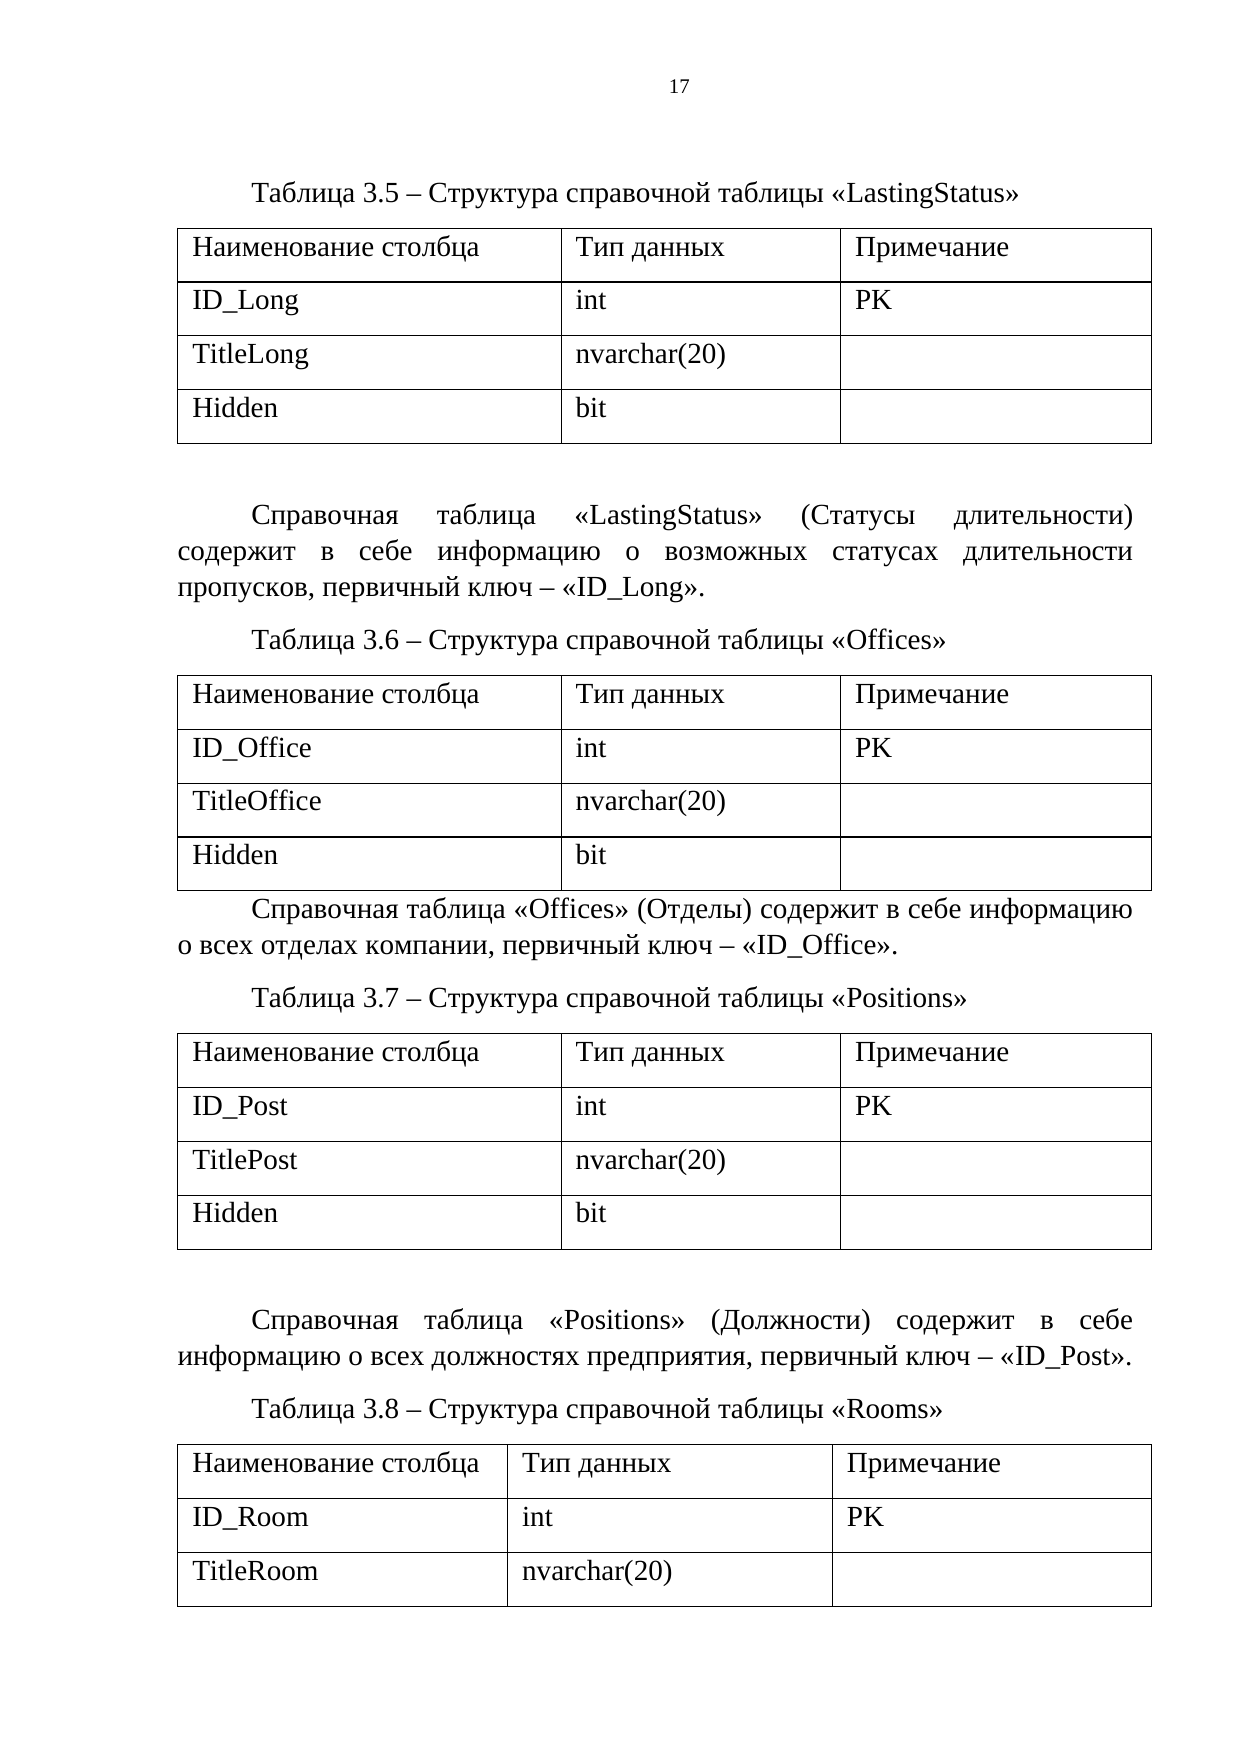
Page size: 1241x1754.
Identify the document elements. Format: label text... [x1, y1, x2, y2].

table_cell nvarchar(20) [562, 1142, 840, 1194]
table_header Примечание [841, 229, 1151, 281]
table_cell nvarchar(20) [562, 784, 840, 836]
table_cell int [562, 1088, 840, 1141]
table_cell PK [841, 730, 1151, 782]
table_cell bit [562, 838, 840, 890]
table_header Наименование столбца [178, 676, 561, 729]
table_cell bit [562, 1196, 840, 1248]
table_cell [833, 1553, 1151, 1606]
table_header Наименование столбца [178, 1445, 507, 1498]
table_header Наименование столбца [178, 1034, 561, 1087]
text Таблица 3.8 – Структура справочной таблицы «Rooms» [177, 1391, 1181, 1425]
table_cell ID_Office [178, 730, 561, 782]
table_cell TitleRoom [178, 1553, 507, 1606]
table_cell nvarchar(20) [508, 1553, 832, 1606]
table_cell ID_Post [178, 1088, 561, 1141]
table_header Примечание [841, 676, 1151, 729]
text Таблица 3.7 – Структура справочной таблицы «Positions» [177, 980, 1133, 1014]
table_header Наименование столбца [178, 229, 561, 281]
table_header Тип данных [562, 676, 840, 729]
table_cell ID_Long [178, 283, 561, 335]
table_cell PK [841, 1088, 1151, 1141]
text Справочная таблица «Positions» (Должности) содержит в себе информацию о всех должностях предприятия, первичный ключ – «ID_Post». [177, 1302, 1133, 1372]
text Справочная таблица «LastingStatus» (Статусы длительности) содержит в себе информацию о возможных статусах длительности пропусков, первичный ключ – «ID_Long». [177, 497, 1133, 603]
text Таблица 3.5 – Структура справочной таблицы «LastingStatus» [177, 175, 1133, 208]
table_cell int [562, 730, 840, 782]
table_cell [841, 1196, 1151, 1248]
text Справочная таблица «Offices» (Отделы) содержит в себе информацию о всех отделах компании, первичный ключ – «ID_Office». [177, 891, 1133, 961]
table_header Тип данных [508, 1445, 832, 1498]
table_cell PK [841, 283, 1151, 335]
table_cell [841, 784, 1151, 836]
table_cell int [508, 1499, 832, 1552]
text Таблица 3.6 – Структура справочной таблицы «Offices» [177, 622, 1133, 656]
table_cell Hidden [178, 838, 561, 890]
table_header Примечание [841, 1034, 1151, 1087]
table_cell TitleLong [178, 336, 561, 389]
table_cell Hidden [178, 1196, 561, 1248]
table_header Тип данных [562, 1034, 840, 1087]
table_cell TitlePost [178, 1142, 561, 1194]
table_header Примечание [833, 1445, 1151, 1498]
table_cell bit [562, 390, 840, 443]
table_cell [841, 336, 1151, 389]
table_cell TitleOffice [178, 784, 561, 836]
table_cell int [562, 283, 840, 335]
table_cell [841, 390, 1151, 443]
table_cell [841, 838, 1151, 890]
table_cell nvarchar(20) [562, 336, 840, 389]
table_cell ID_Room [178, 1499, 507, 1552]
table_cell [841, 1142, 1151, 1194]
table_cell PK [833, 1499, 1151, 1552]
table_header Тип данных [562, 229, 840, 281]
table_cell Hidden [178, 390, 561, 443]
